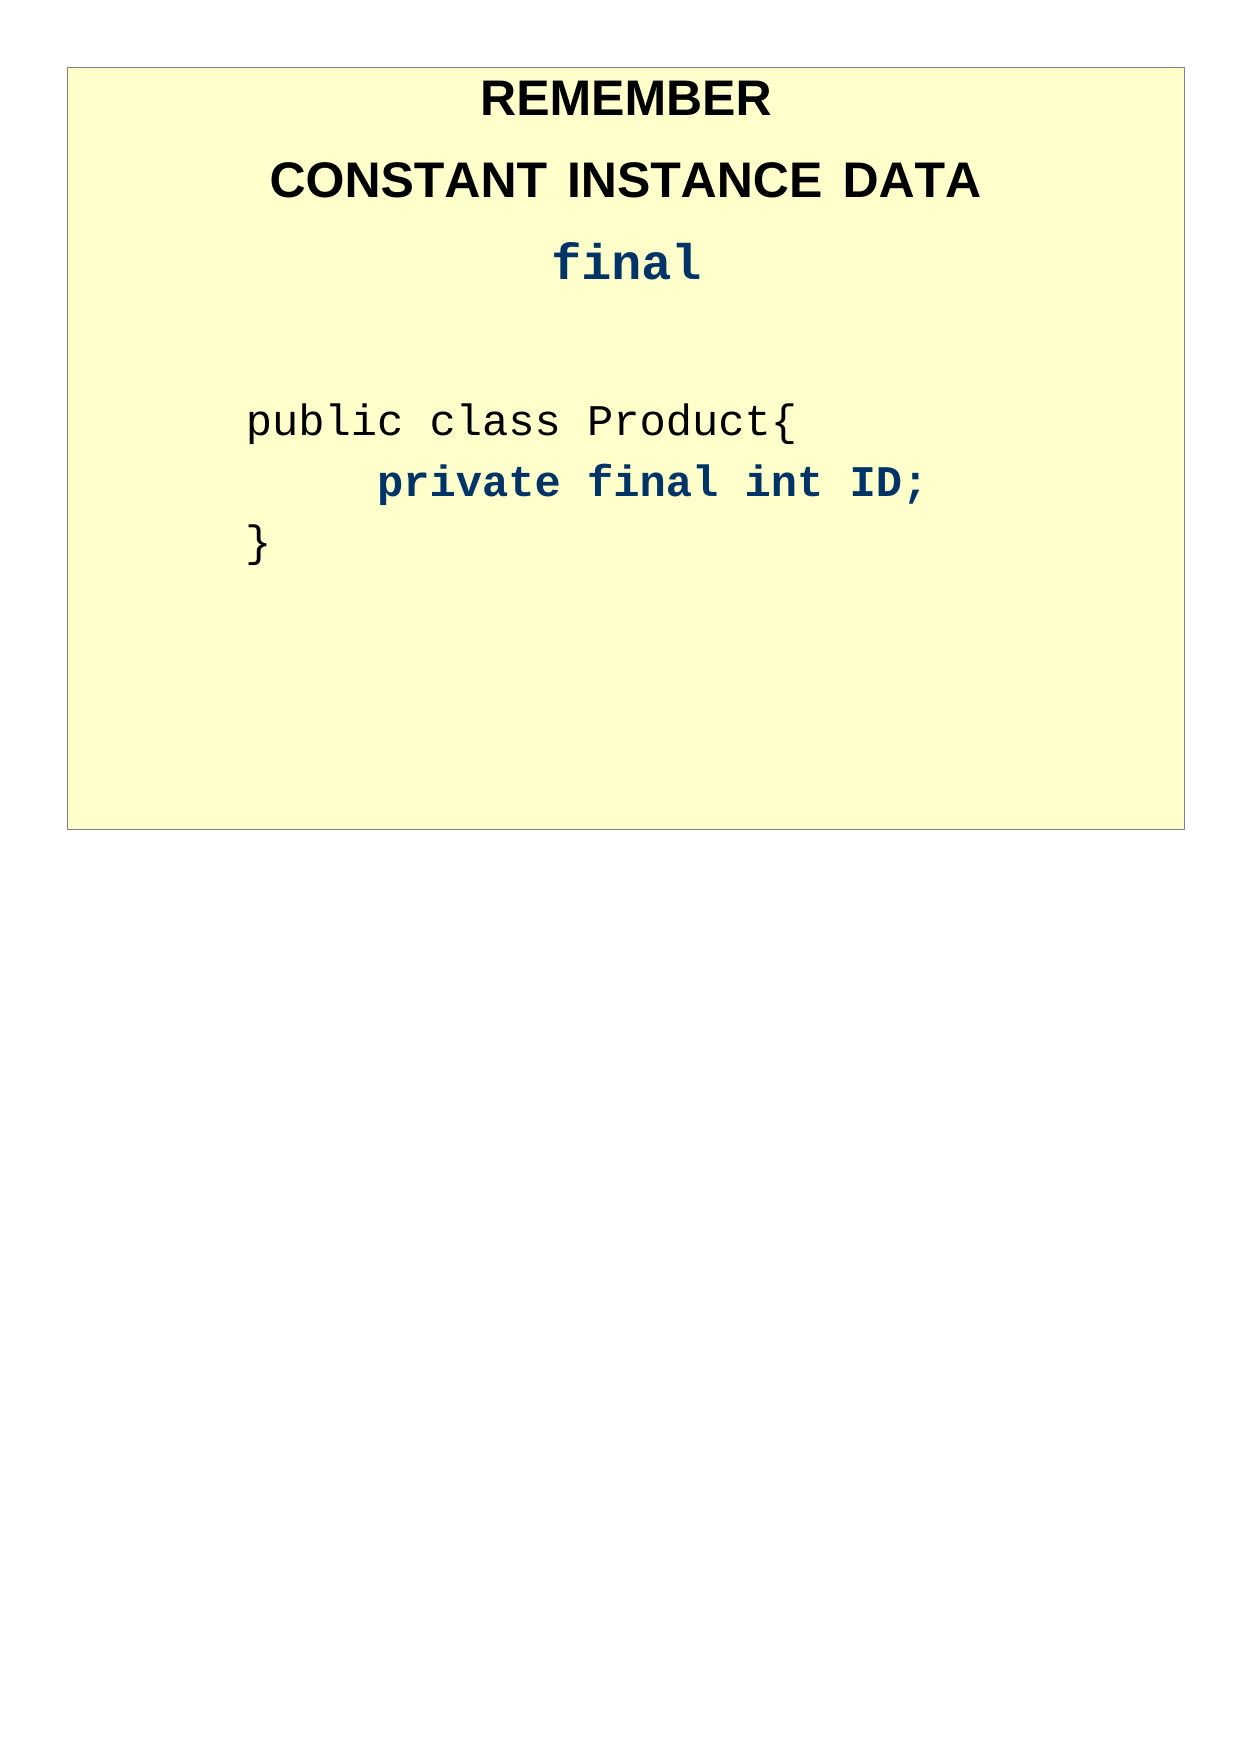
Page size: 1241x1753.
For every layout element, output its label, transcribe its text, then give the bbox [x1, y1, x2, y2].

text final [135, 238, 1117, 295]
text public class Product{ [165, 399, 877, 449]
text } [245, 520, 1205, 570]
text private final int ID; [165, 460, 1139, 509]
text REMEMBER CONSTANT INSTANCE DATA [269, 69, 984, 208]
